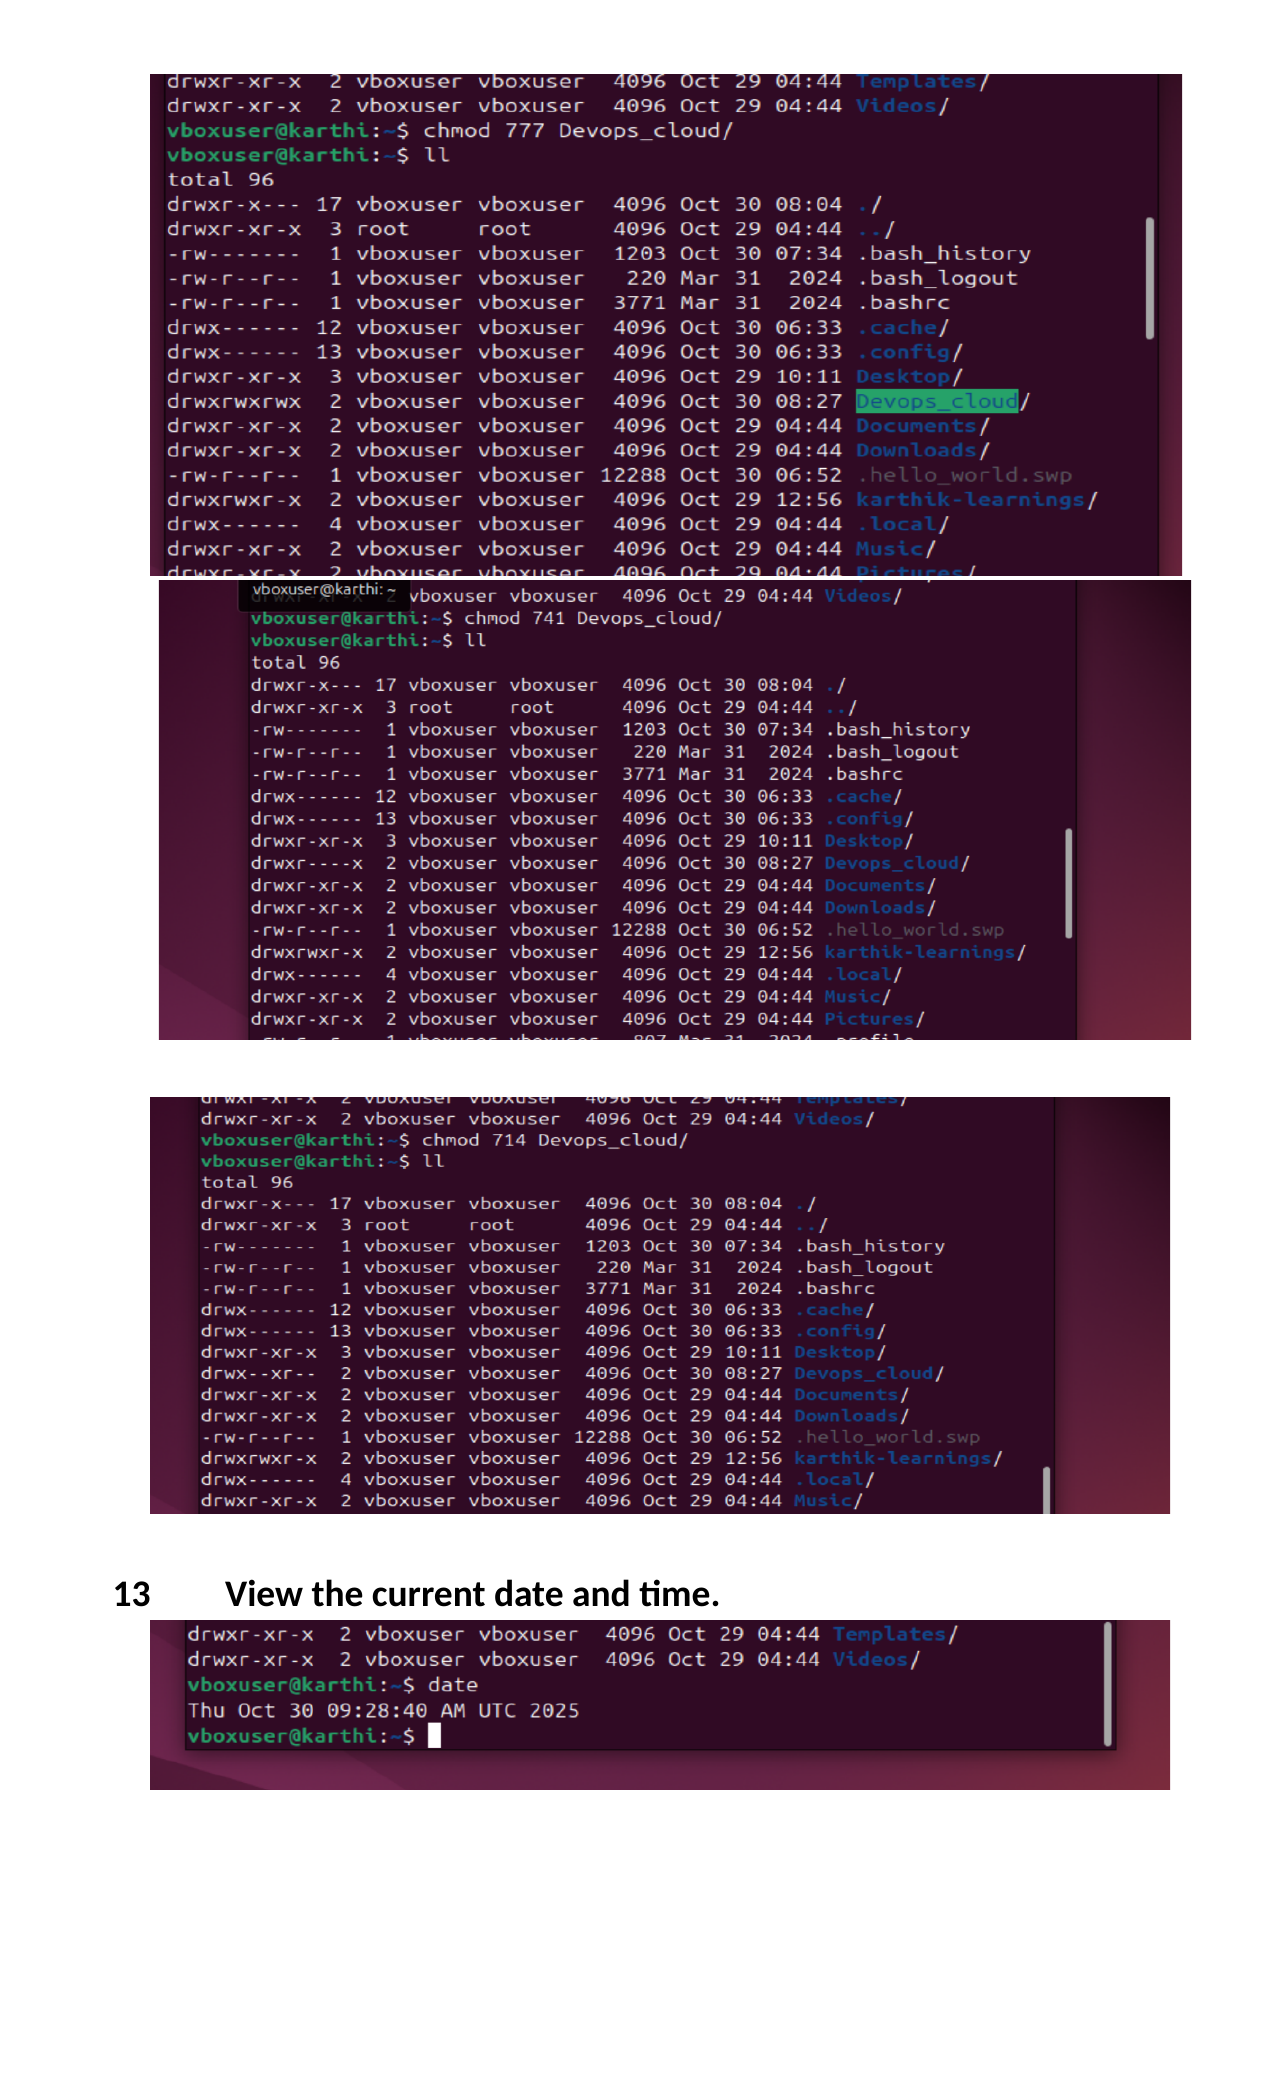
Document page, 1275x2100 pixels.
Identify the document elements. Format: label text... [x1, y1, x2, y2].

picture [150, 74, 1183, 576]
picture [150, 1097, 1171, 1514]
picture [150, 1620, 1171, 1790]
picture [158, 580, 1192, 1040]
